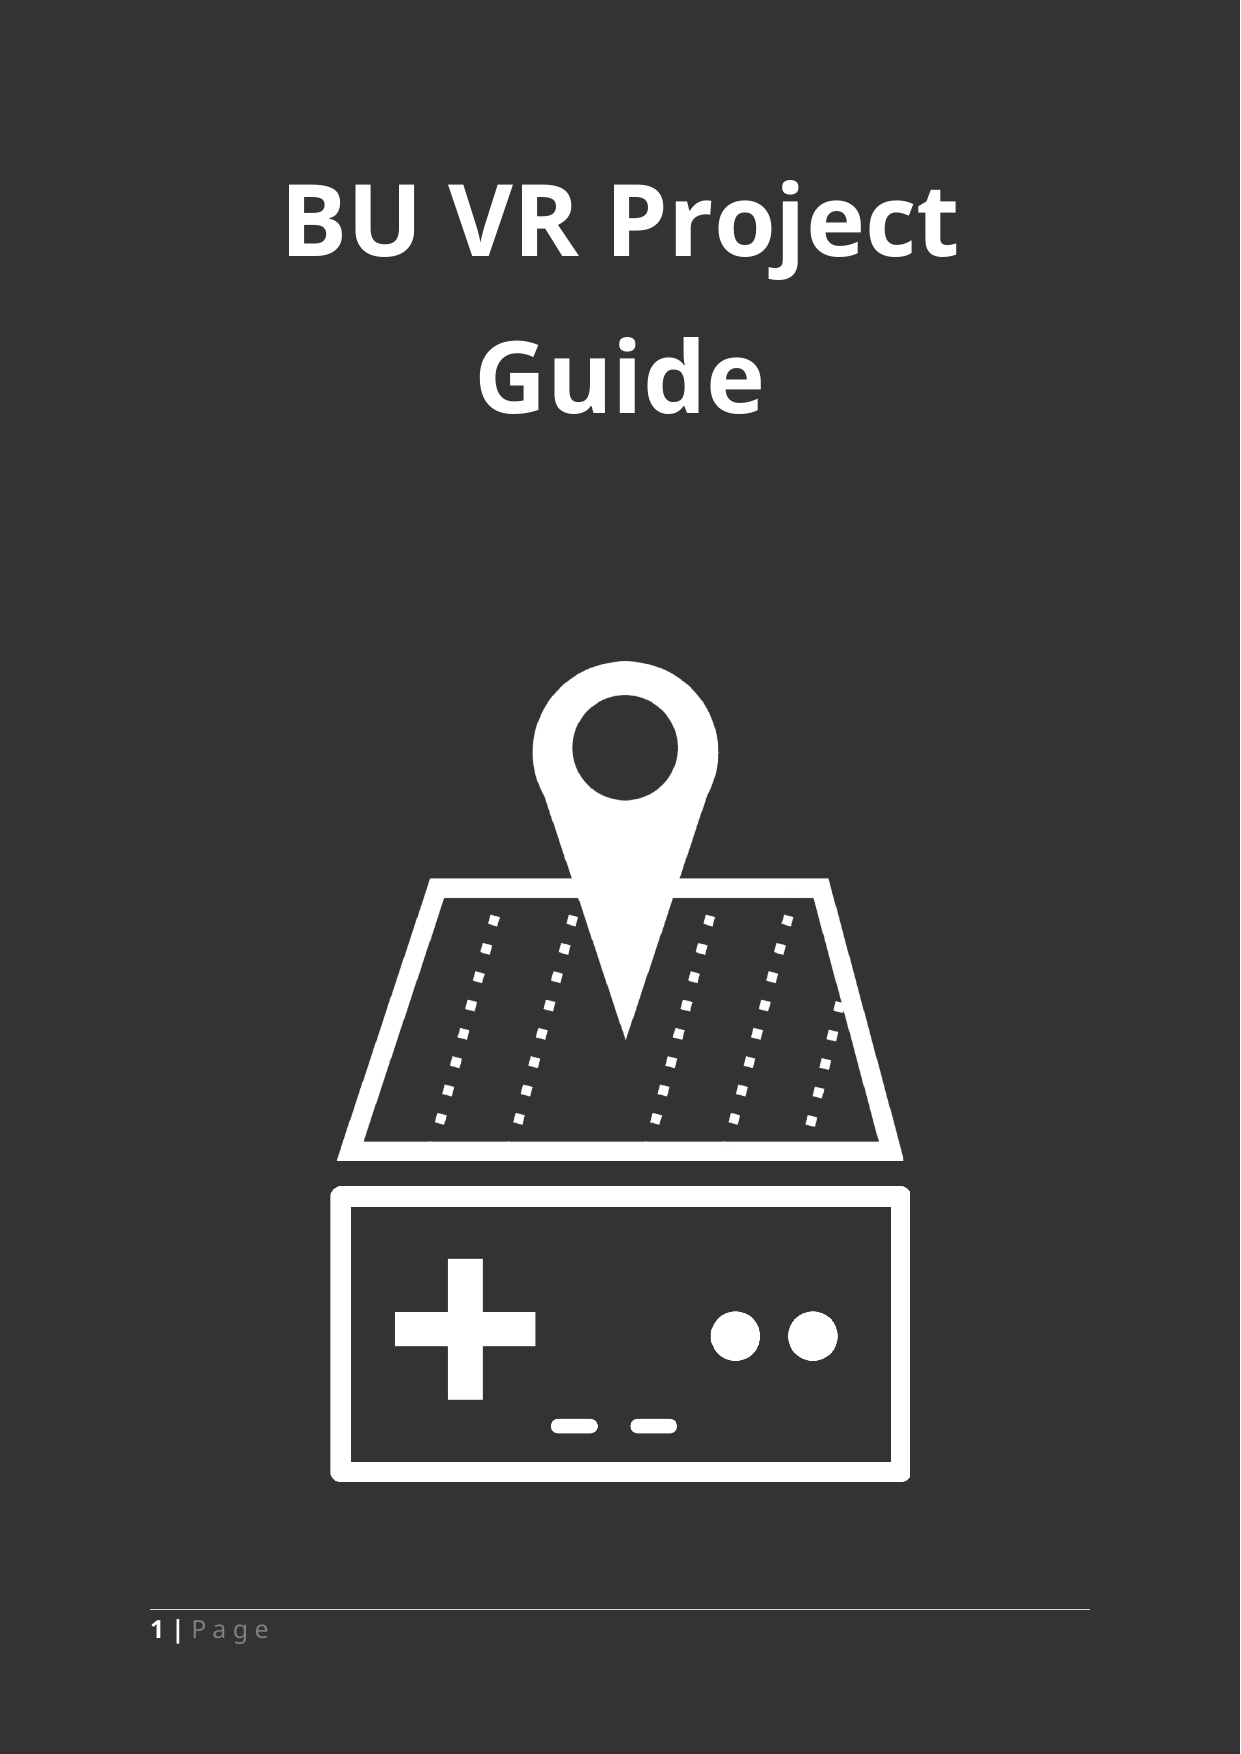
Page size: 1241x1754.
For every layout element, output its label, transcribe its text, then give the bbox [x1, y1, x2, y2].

picture [330, 1186, 910, 1482]
picture [336, 661, 904, 1161]
text BU VR Project Guide [150, 150, 1090, 443]
